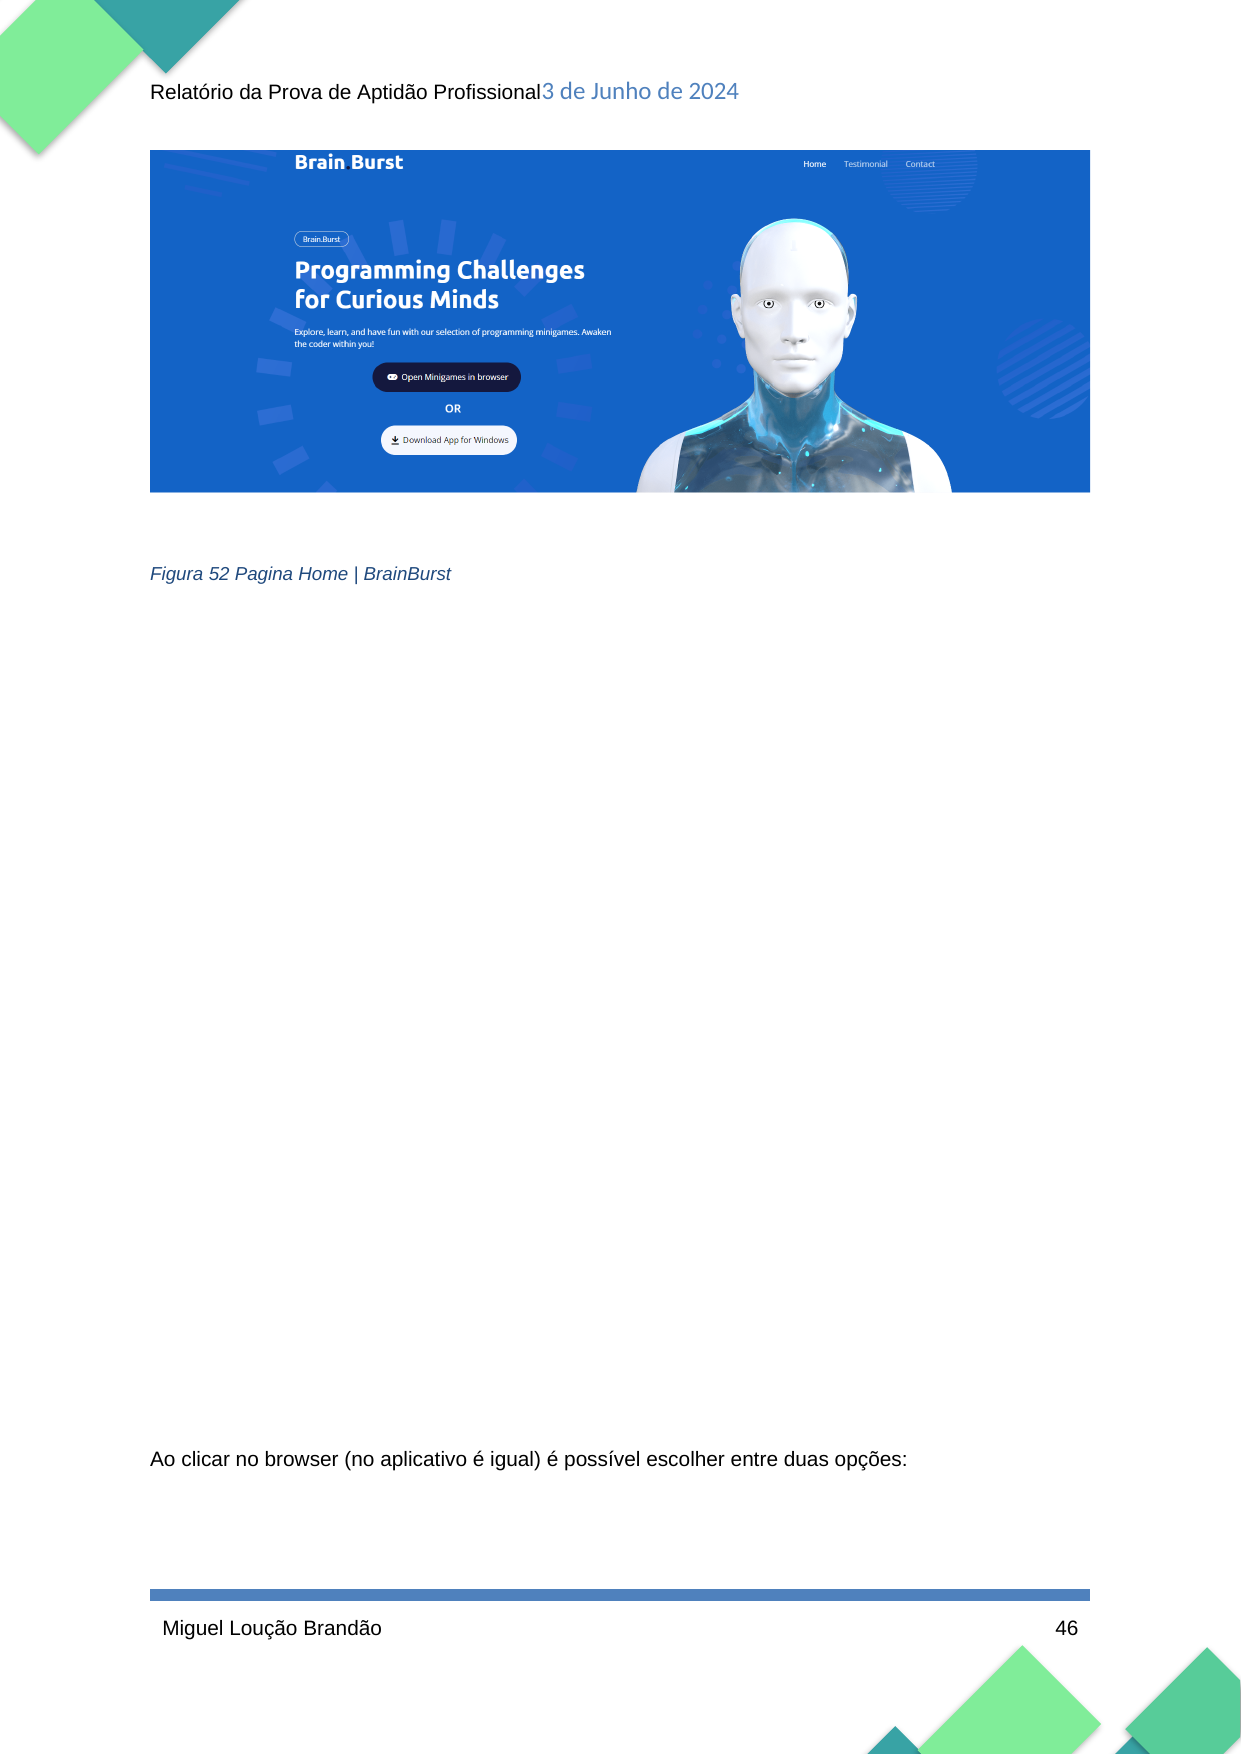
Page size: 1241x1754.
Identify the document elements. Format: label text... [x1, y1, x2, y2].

text Ao clicar no browser (no aplicativo é igual) é possível escolher entre duas opções: [150, 1447, 1090, 1471]
picture [150, 150, 1091, 534]
text Figura 52 Pagina Home | BrainBurst [150, 563, 1090, 584]
